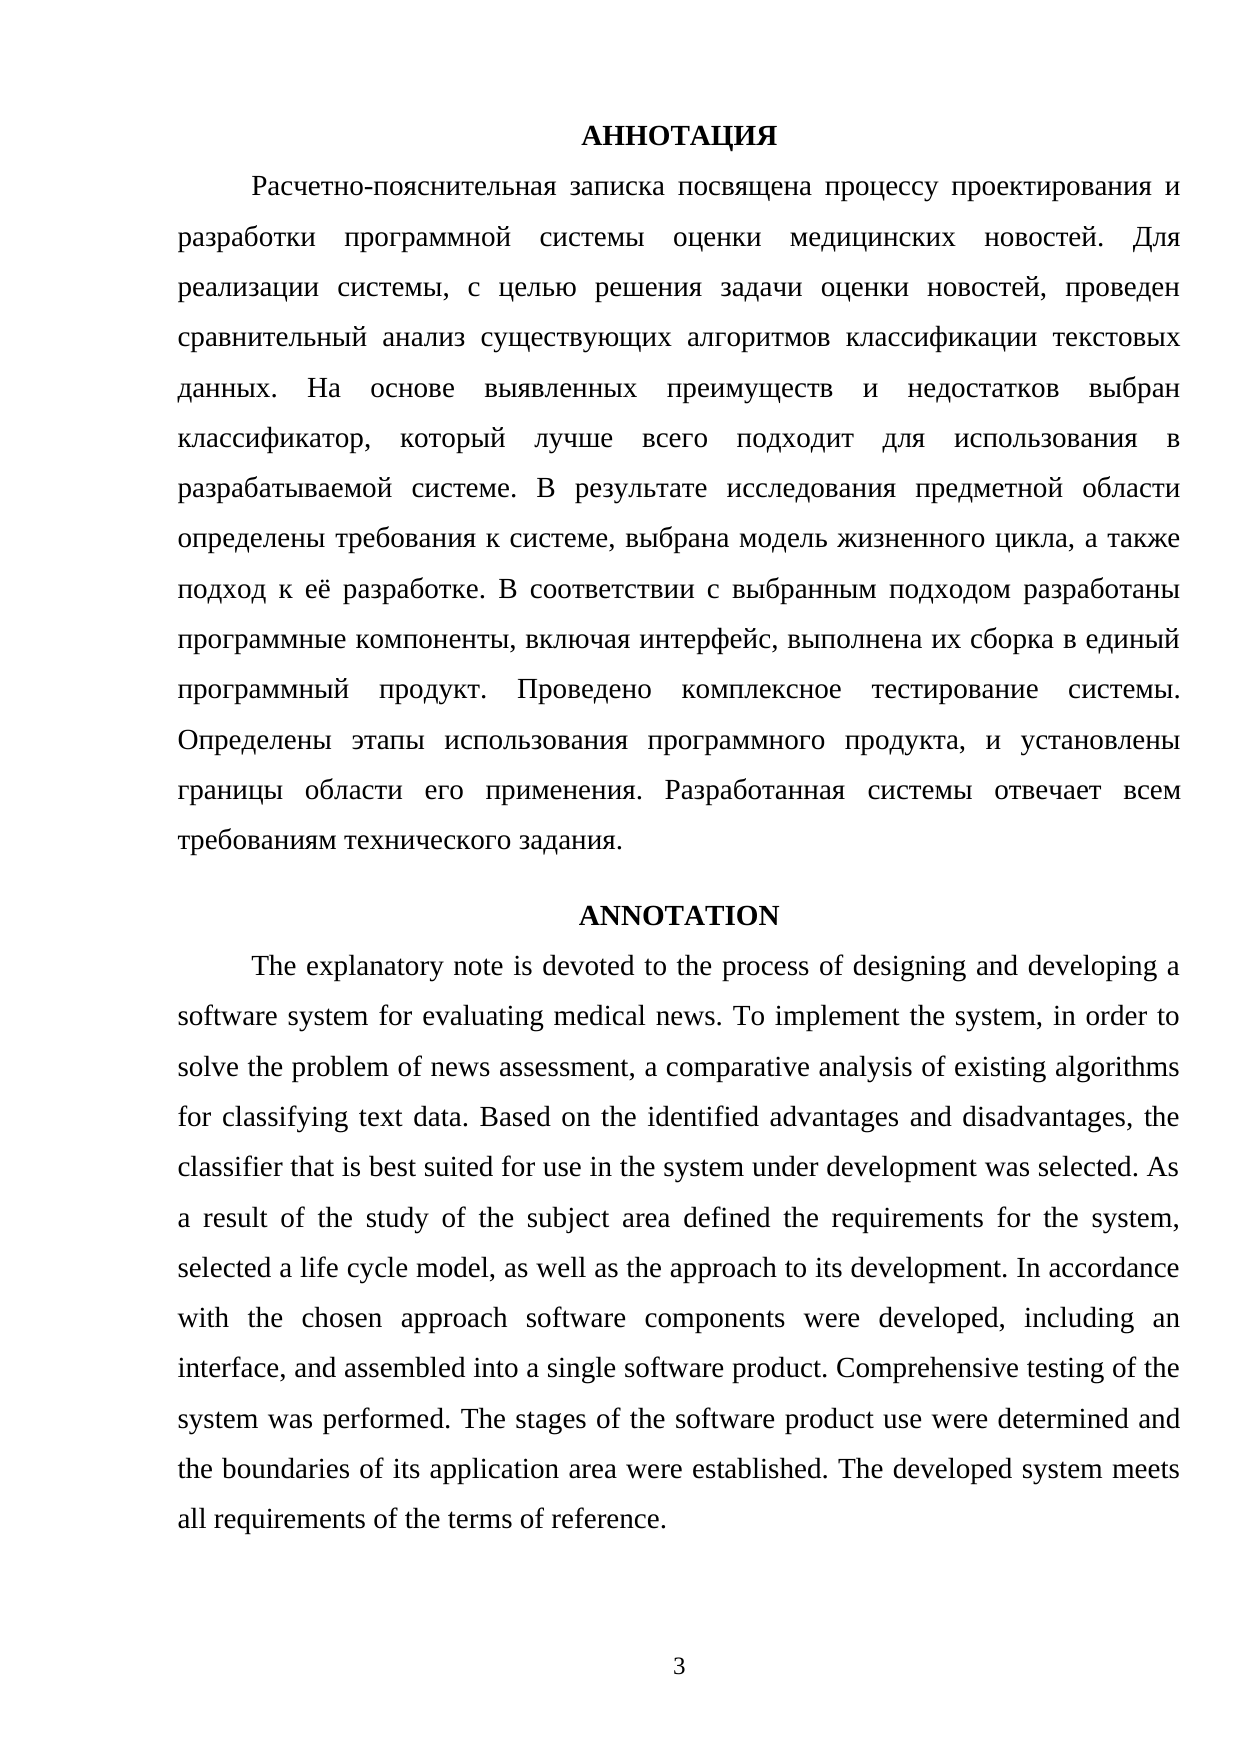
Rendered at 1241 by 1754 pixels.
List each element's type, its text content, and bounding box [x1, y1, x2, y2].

text Расчетно-пояснительная записка посвящена процессу проектирования и разработки программной системы оценки медицинских новостей. Для реализации системы, с целью решения задачи оценки новостей, проведен сравнительный анализ существующих алгоритмов классификации текстовых данных. На основе выявленных преимуществ и недостатков выбран классификатор, который лучше всего подходит для использования в разрабатываемой системе. В результате исследования предметной области определены требования к системе, выбрана модель жизненного цикла, а также подход к её разработке. В соответствии с выбранным подходом разработаны программные компоненты, включая интерфейс, выполнена их сборка в единый программный продукт. Проведено комплексное тестирование системы. Определены этапы использования программного продукта, и установлены границы области его применения. Разработанная системы отвечает всем требованиям технического задания. [177, 168, 1181, 856]
text The explanatory note is devoted to the process of designing and developing a software system for evaluating medical news. To implement the system, in order to solve the problem of news assessment, a comparative analysis of existing algorithms for classifying text data. Based on the identified advantages and disadvantages, the classifier that is best suited for use in the system under development was selected. As a result of the study of the subject area defined the requirements for the system, selected a life cycle model, as well as the approach to its development. In accordance with the chosen approach software components were developed, including an interface, and assembled into a single software product. Comprehensive testing of the system was performed. The stages of the software product use were determined and the boundaries of its application area were established. The developed system meets all requirements of the terms of reference. [177, 948, 1181, 1535]
text ANNOTATION [177, 898, 1181, 931]
text АННОТАЦИЯ [177, 118, 1181, 152]
